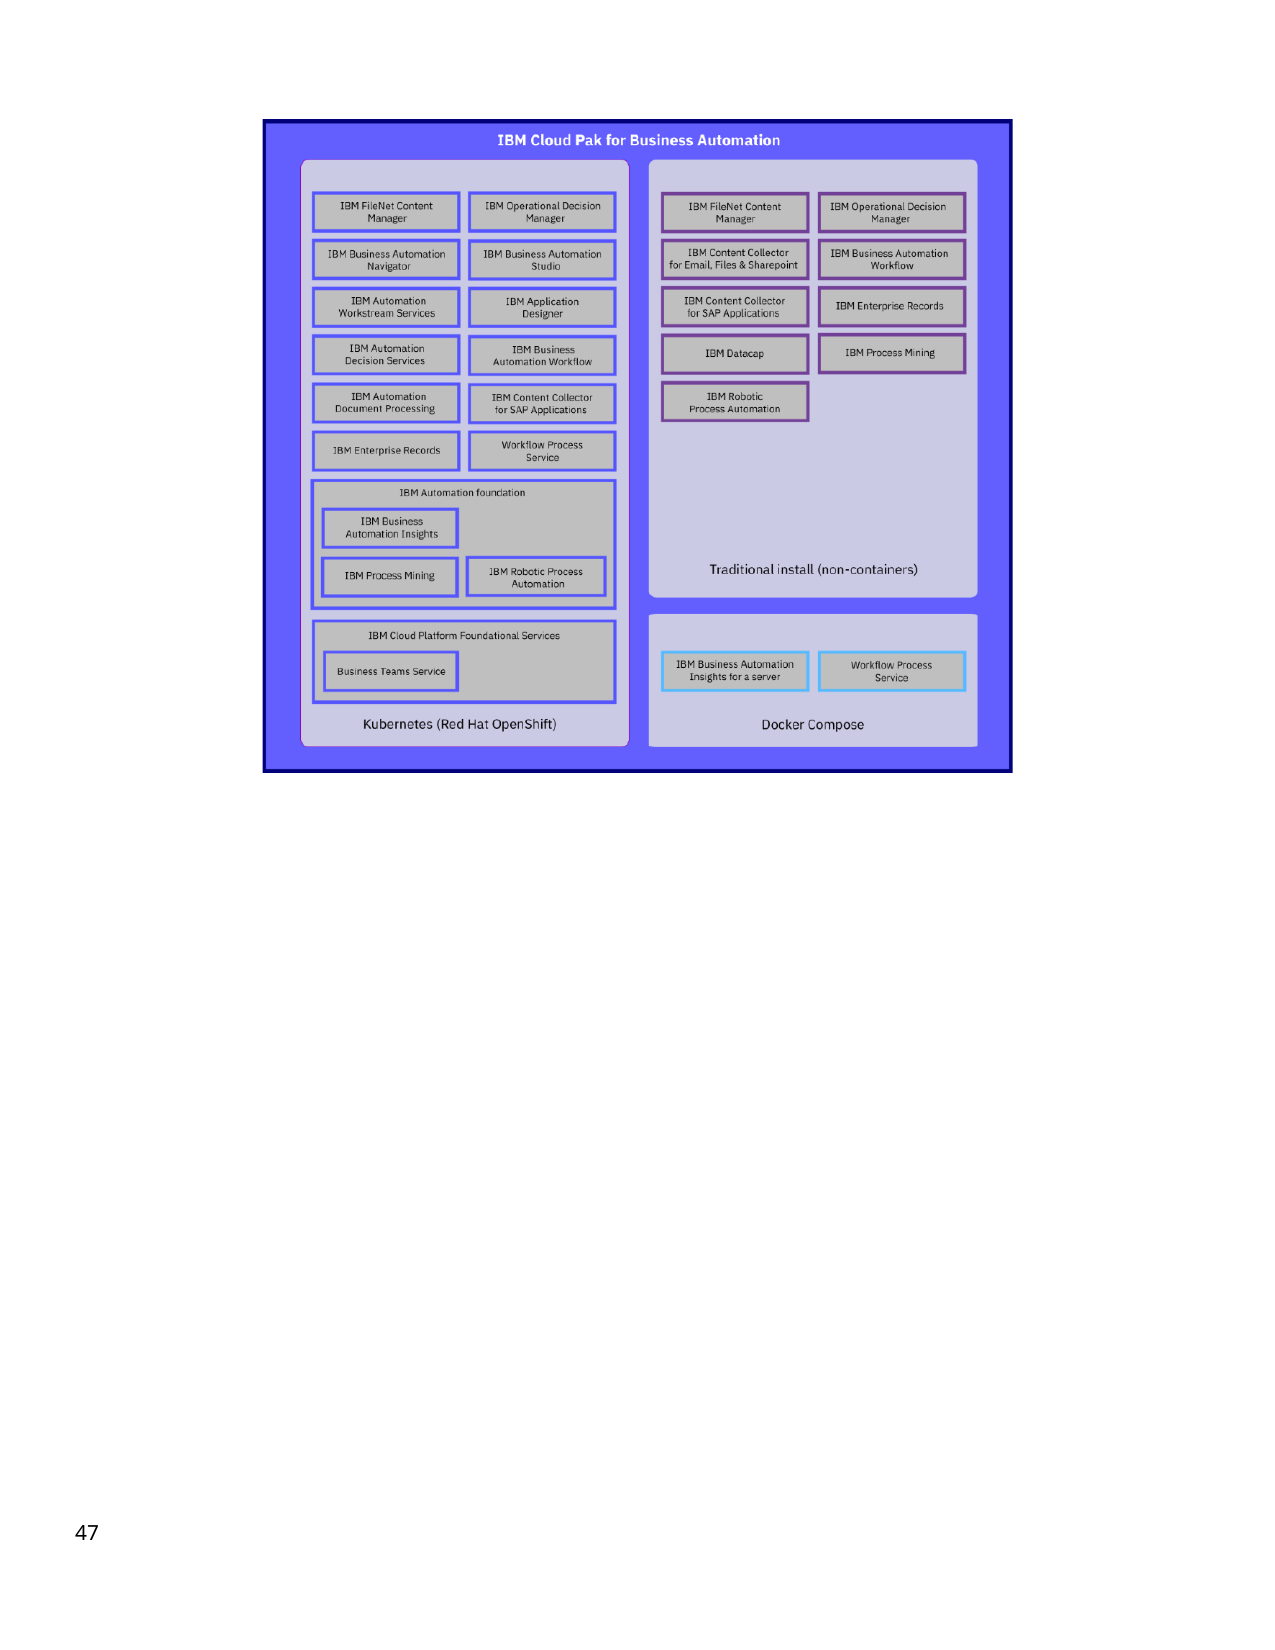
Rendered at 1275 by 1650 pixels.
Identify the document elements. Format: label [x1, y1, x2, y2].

picture [262, 119, 1013, 773]
